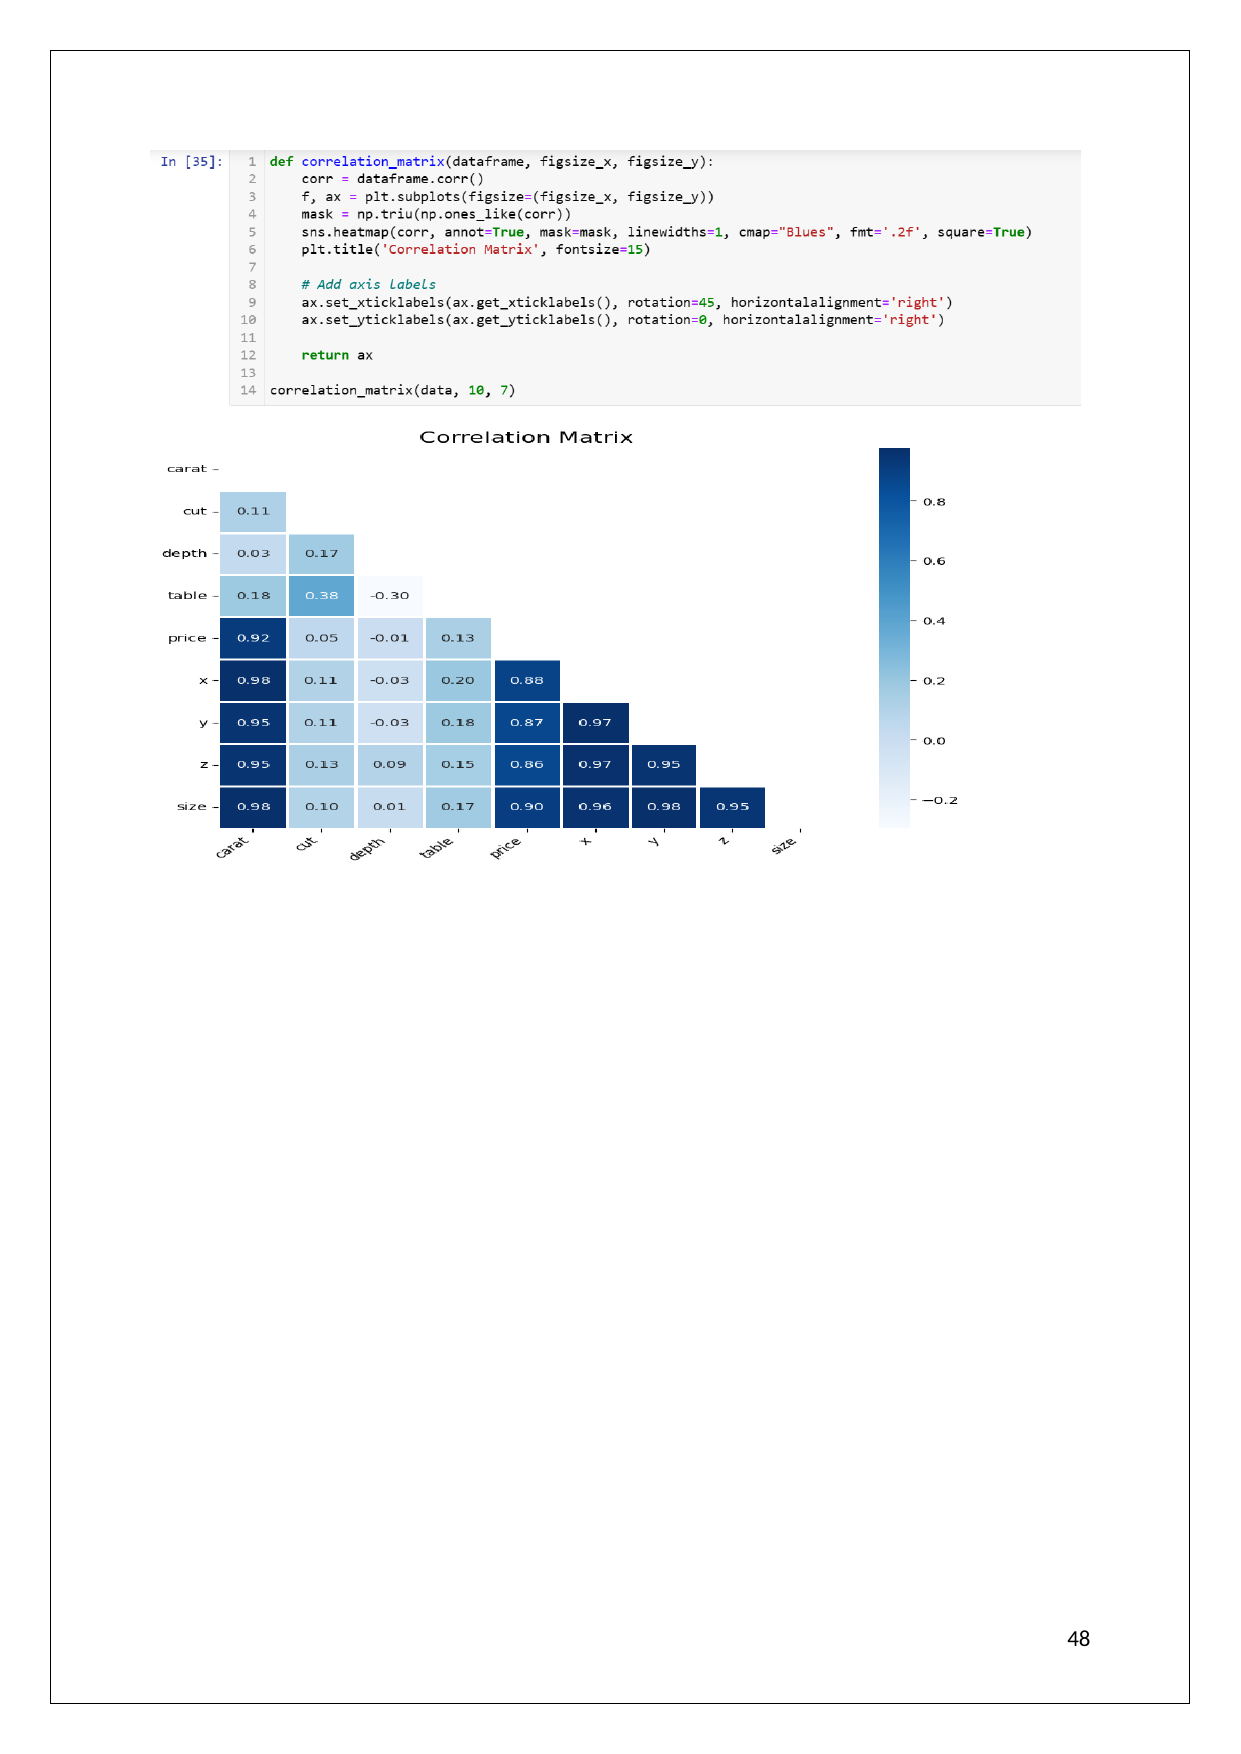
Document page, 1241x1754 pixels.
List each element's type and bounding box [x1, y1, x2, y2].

picture [150, 150, 1082, 406]
picture [150, 424, 971, 869]
